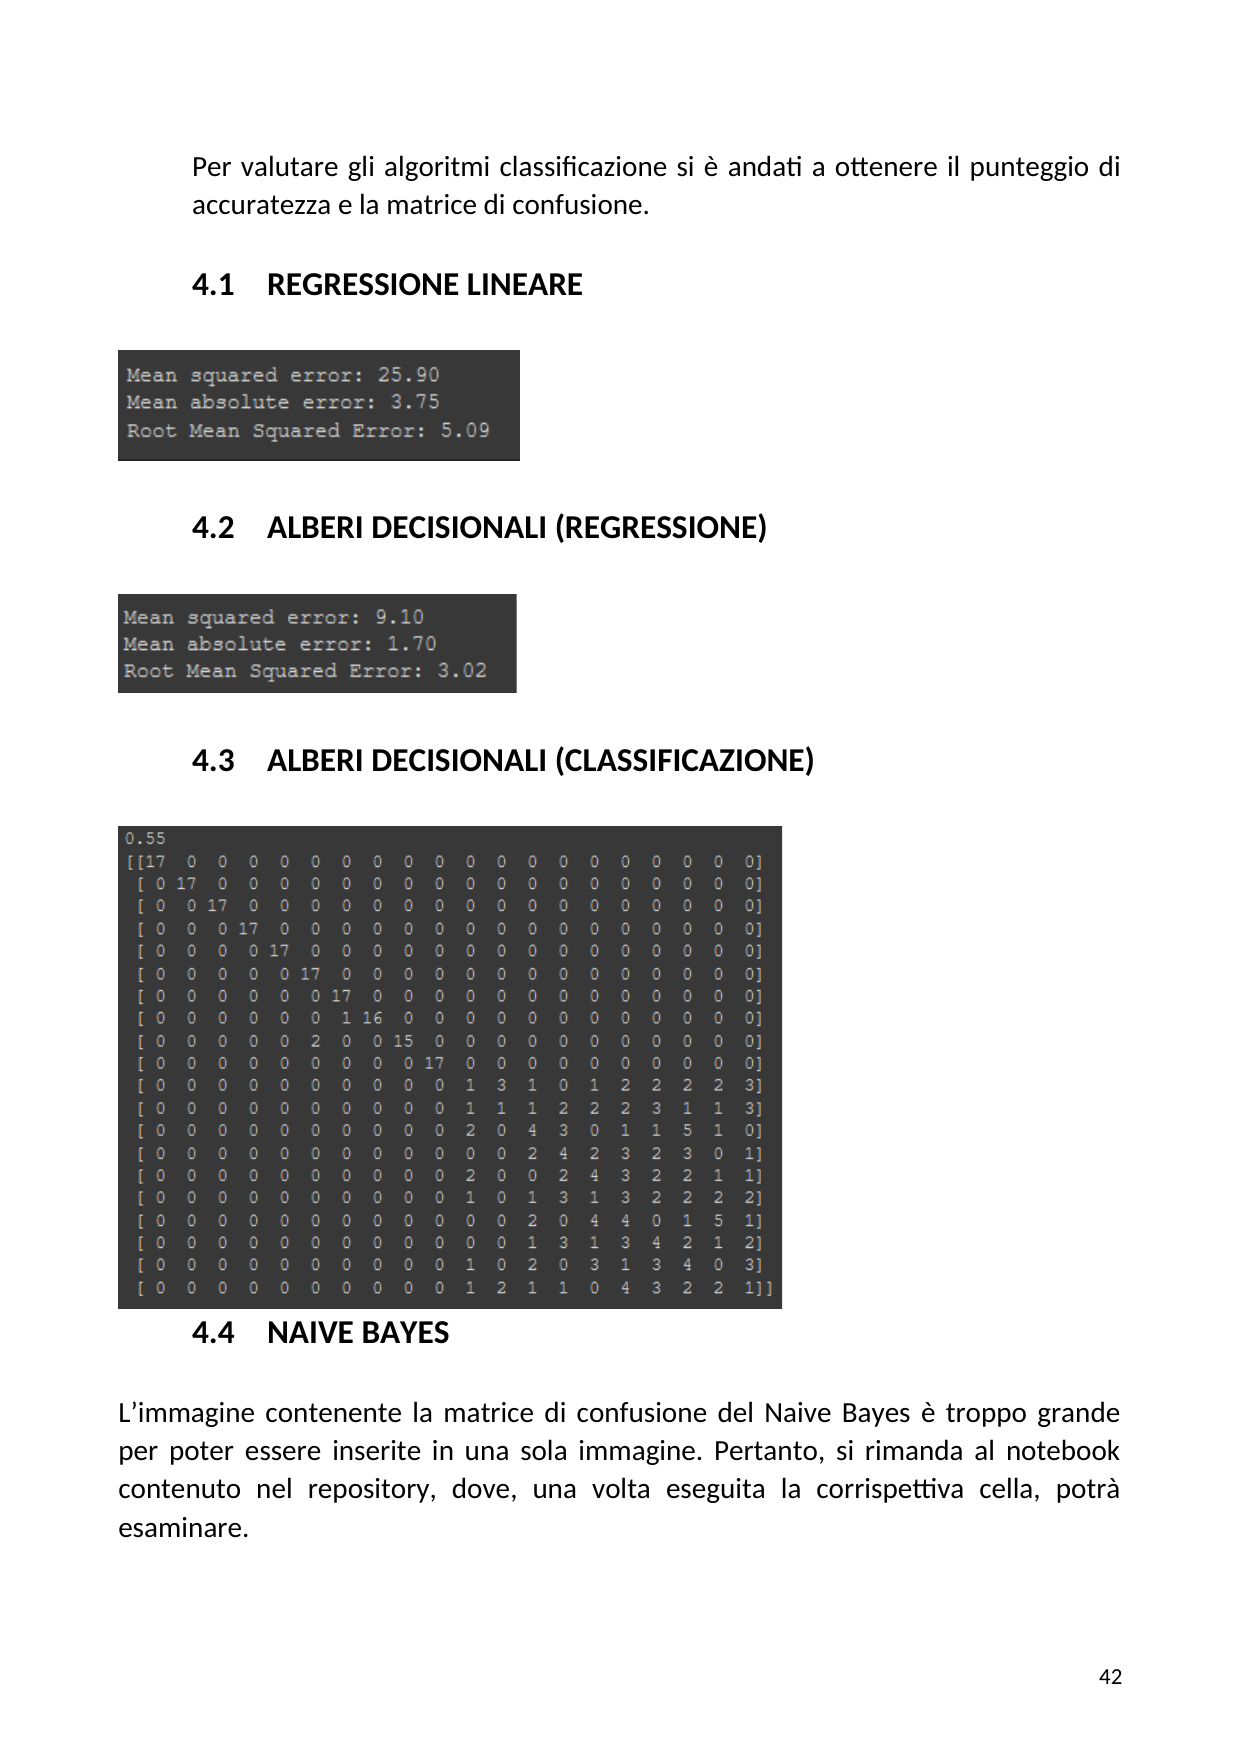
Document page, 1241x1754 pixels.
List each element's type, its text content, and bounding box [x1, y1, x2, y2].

list REGRESSIONE LINEARE [192, 263, 1122, 304]
list ALBERI DECISIONALI (CLASSIFICAZIONE) [192, 739, 1122, 779]
list ALBERI DECISIONALI (REGRESSIONE) [192, 506, 1122, 547]
text L’immagine contenente la matrice di confusione del Naive Bayes è troppo grande per poter essere inserite in una sola immagine. Pertanto, si rimanda al notebook contenuto nel repository, dove, una volta eseguita la corrispettiva cella, potrà esaminare. [118, 1394, 1122, 1544]
picture [118, 826, 783, 1309]
picture [118, 350, 520, 461]
picture [118, 594, 517, 693]
list Per valutare gli algoritmi classificazione si è andati a ottenere il punteggio di accuratezza e la matrice di confusione. [192, 148, 1122, 222]
list NAIVE BAYES [192, 1311, 1122, 1352]
